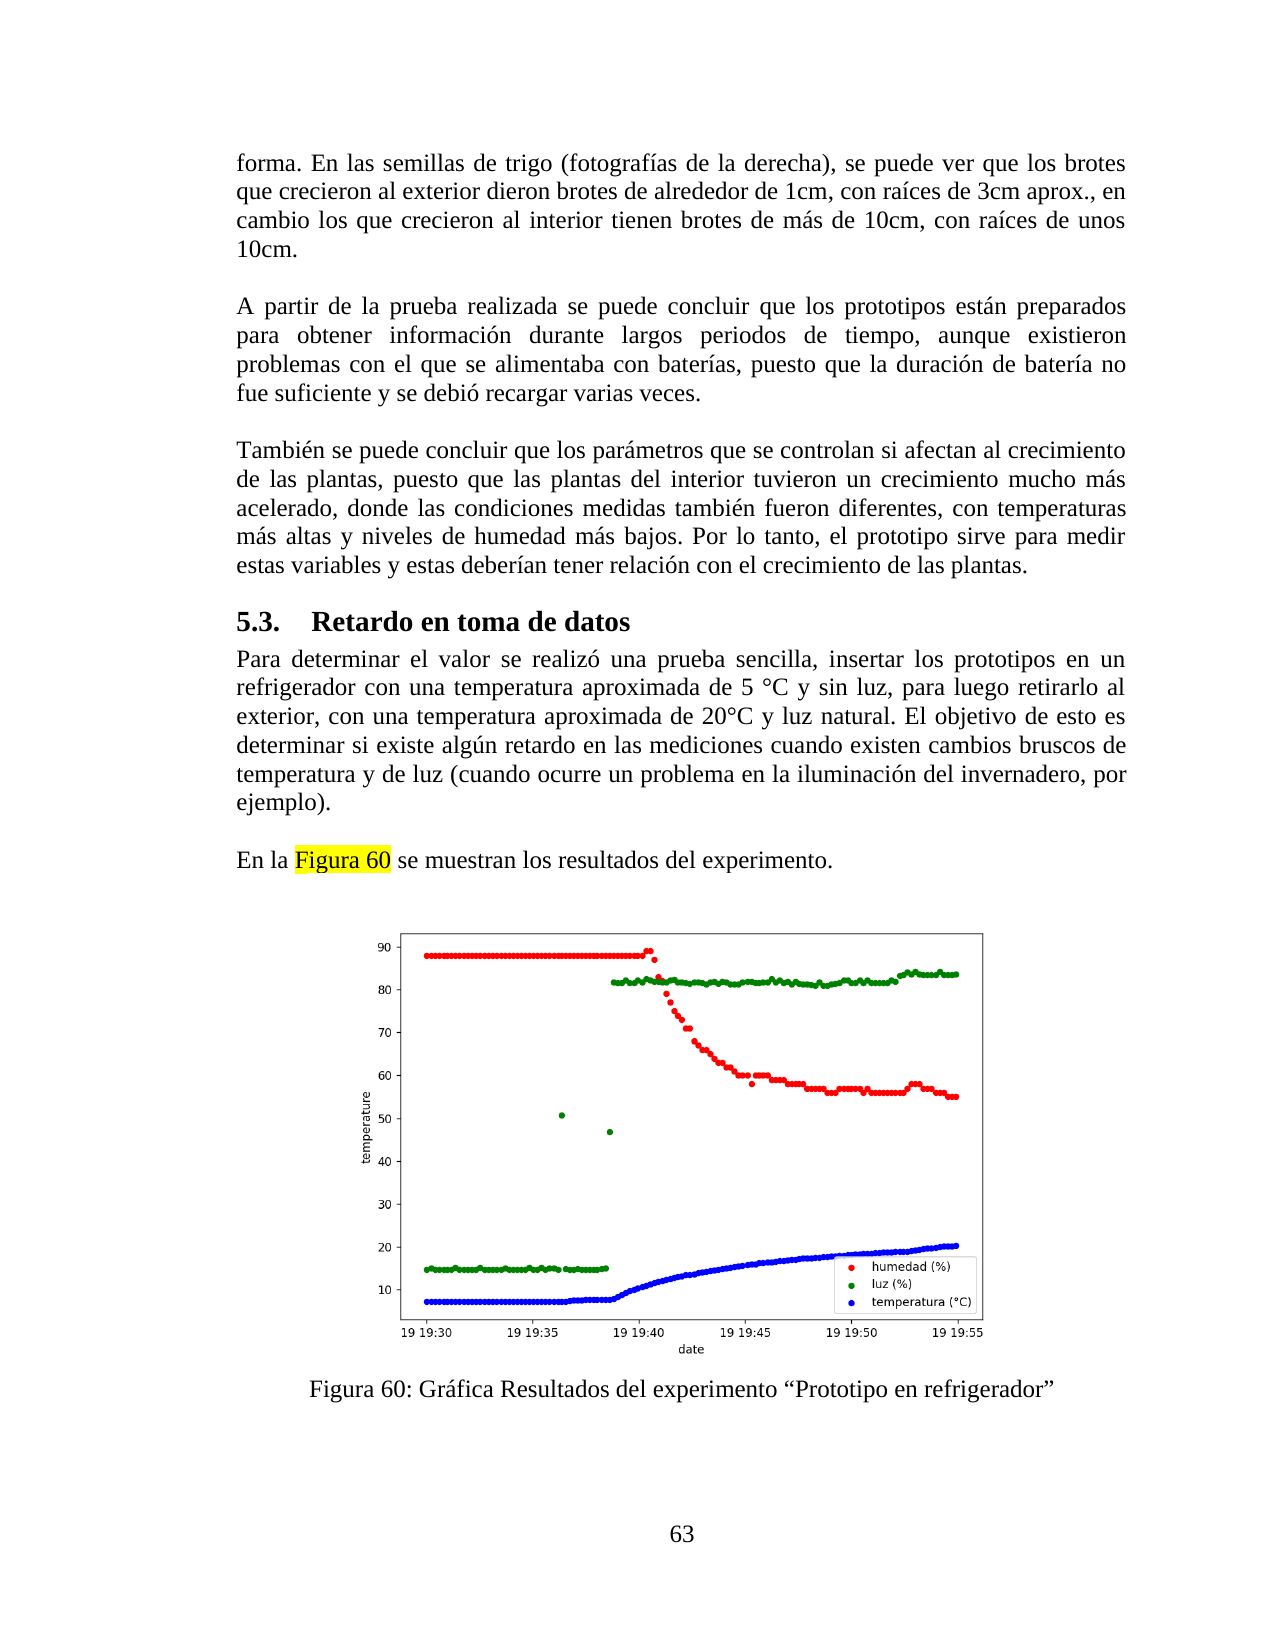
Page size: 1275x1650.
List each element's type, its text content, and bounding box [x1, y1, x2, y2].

text A partir de la prueba realizada se puede concluir que los prototipos están preparados para obtener información durante largos periodos de tiempo, aunque existieron problemas con el que se alimentaba con baterías, puesto que la duración de batería no fue suficiente y se debió recargar varias veces. [236, 291, 1127, 406]
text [236, 148, 1127, 263]
text Para determinar el valor se realizó una prueba sencilla, insertar los prototipos en un refrigerador con una temperatura aproximada de 5 °C y sin luz, para luego retirarlo al exterior, con una temperatura aproximada de 20°C y luz natural. El objetivo de esto es determinar si existe algún retardo en las mediciones cuando existen cambios bruscos de temperatura y de luz (cuando ocurre un problema en la iluminación del invernadero, por ejemplo). [236, 644, 1127, 816]
text En la Figura 60 se muestran los resultados del experimento. [391, 845, 1127, 874]
subtitle Retardo en toma de datos [236, 604, 1127, 637]
picture [306, 873, 1057, 1374]
text Figura 60: Gráfica Resultados del experimento “Prototipo en refrigerador” [236, 1374, 1127, 1402]
text También se puede concluir que los parámetros que se controlan si afectan al crecimiento de las plantas, puesto que las plantas del interior tuvieron un crecimiento mucho más acelerado, donde las condiciones medidas también fueron diferentes, con temperaturas más altas y niveles de humedad más bajos. Por lo tanto, el prototipo sirve para medir estas variables y estas deberían tener relación con el crecimiento de las plantas. [236, 435, 1127, 579]
